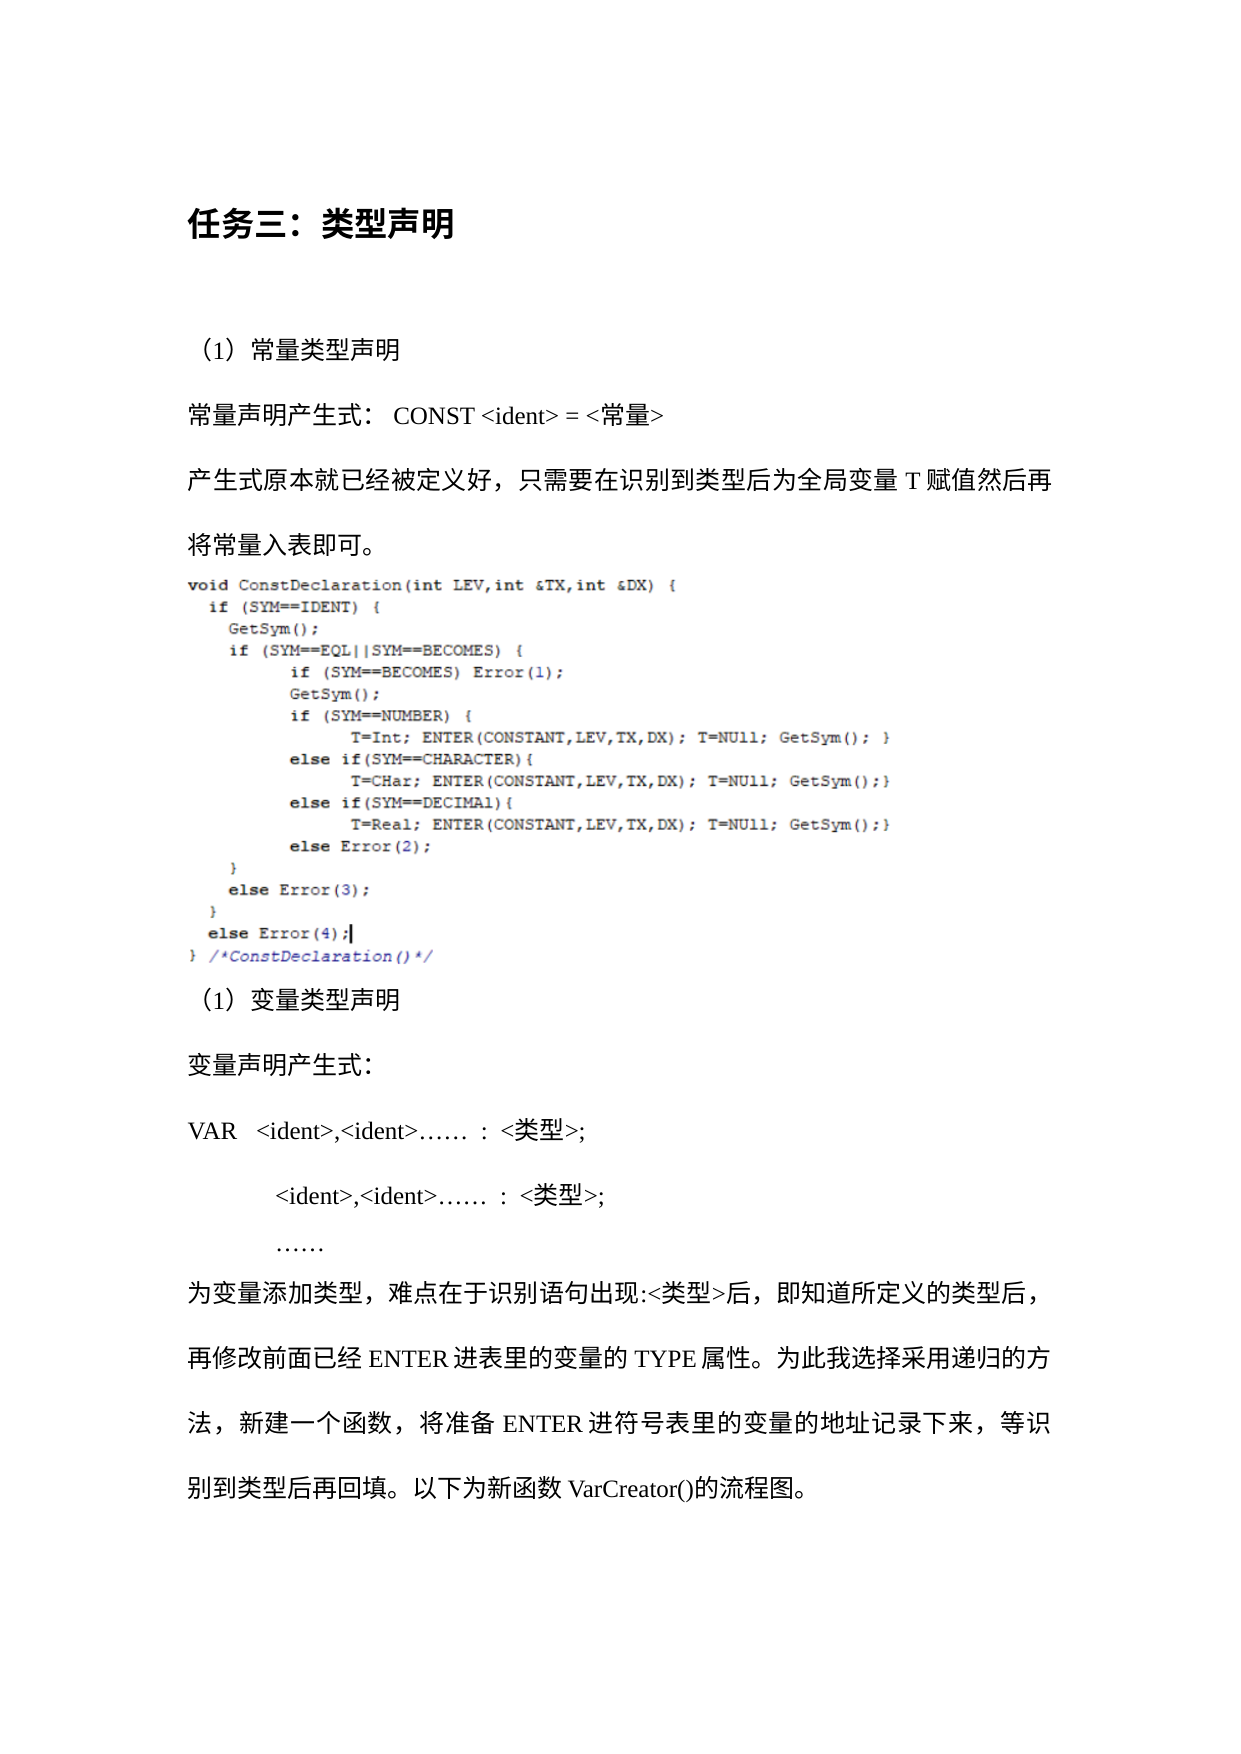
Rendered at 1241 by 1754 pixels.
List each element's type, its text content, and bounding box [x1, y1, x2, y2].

text …… [187, 1226, 1053, 1259]
text （1）常量类型声明 [187, 316, 1053, 381]
text 产生式原本就已经被定义好，只需要在识别到类型后为全局变量T赋值然后再将常量入表即可。 [187, 446, 1053, 576]
subtitle 任务三：类型声明 [187, 189, 1053, 254]
text <ident>,<ident>…… : <类型>; [187, 1161, 1053, 1226]
text 变量声明产生式： [187, 1031, 1053, 1096]
text VAR <ident>,<ident>…… : <类型>; [187, 1096, 1053, 1161]
text 为变量添加类型，难点在于识别语句出现:<类型>后，即知道所定义的类型后，再修改前面已经ENTER进表里的变量的TYPE属性。为此我选择采用递归的方法，新建一个函数，将准备ENTER进符号表里的变量的地址记录下来，等识别到类型后再回填。以下为新函数VarCreator()的流程图。 [187, 1259, 1053, 1519]
text （1）变量类型声明 [187, 966, 1053, 1031]
text 常量声明产生式： CONST <ident> = <常量> [187, 381, 1053, 446]
picture [187, 577, 899, 966]
